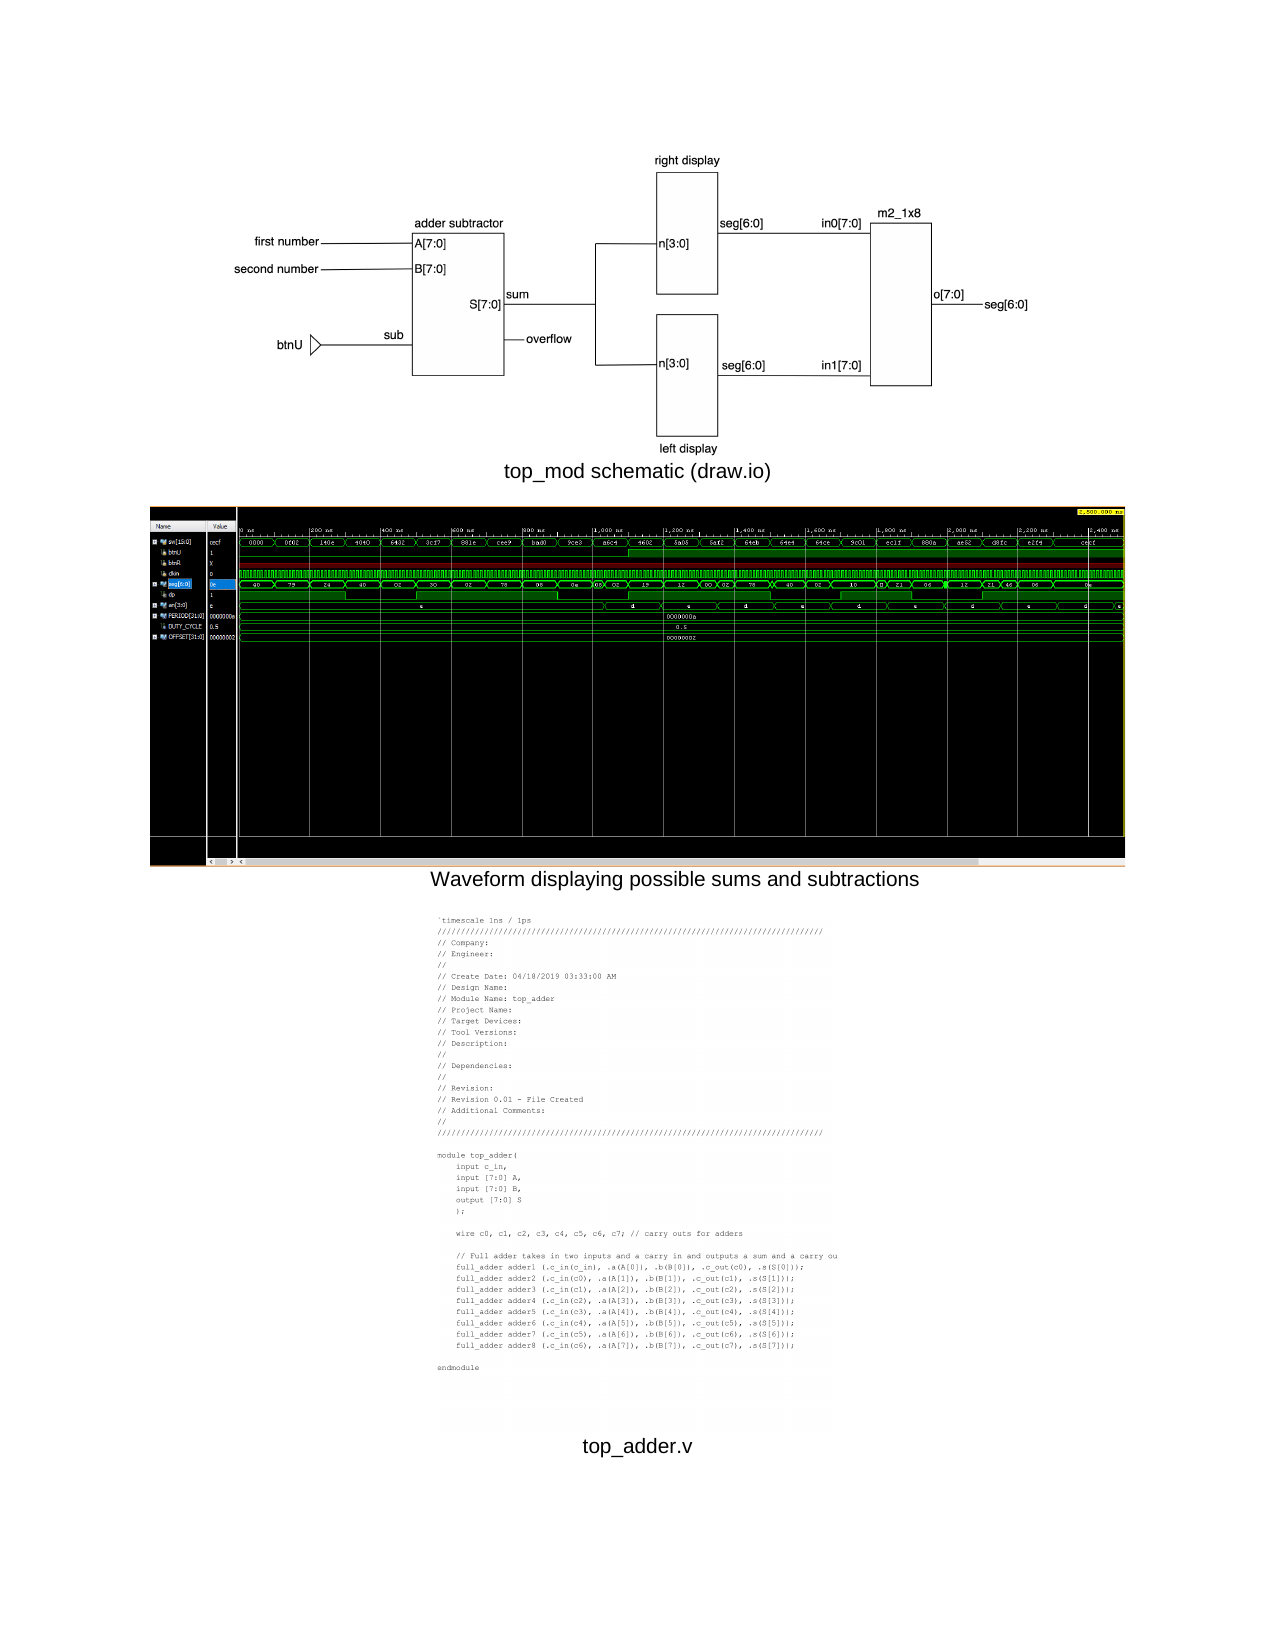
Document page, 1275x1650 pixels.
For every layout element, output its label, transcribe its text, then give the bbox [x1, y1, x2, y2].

text top_adder.v [150, 1434, 1125, 1458]
picture [150, 506, 1125, 867]
text Waveform displaying possible sums and subtractions [150, 867, 1125, 891]
picture [437, 915, 838, 1435]
text top_mod schematic (draw.io) [150, 459, 1125, 483]
picture [231, 150, 1044, 459]
